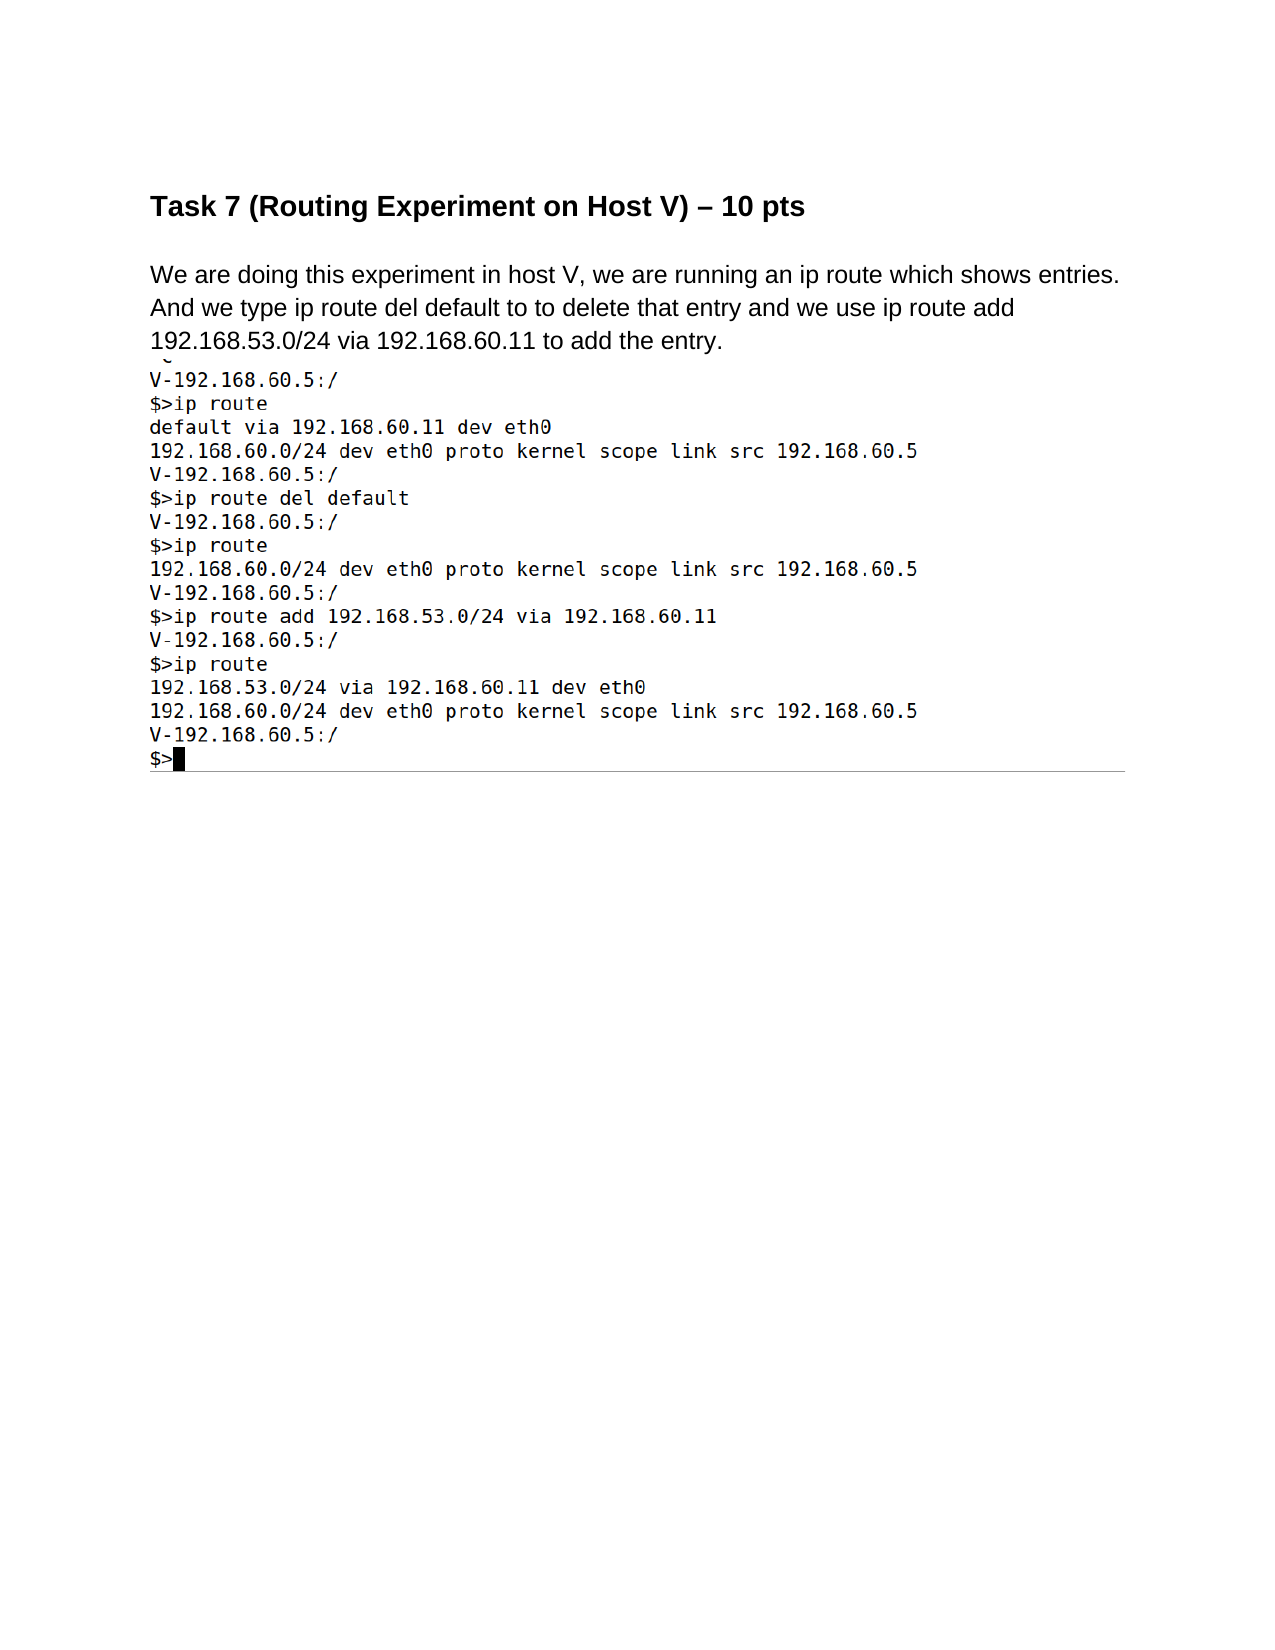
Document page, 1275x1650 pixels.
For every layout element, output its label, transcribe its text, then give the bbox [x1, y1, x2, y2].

text We are doing this experiment in host V, we are running an ip route which shows entries. And we type ip route del default to to delete that entry and we use ip route add 192.168.53.0/24 via 192.168.60.11 to add the entry. [150, 260, 1125, 355]
picture [150, 359, 1125, 772]
text Task 7 (Routing Experiment on Host V) – 10 pts [150, 188, 1125, 222]
